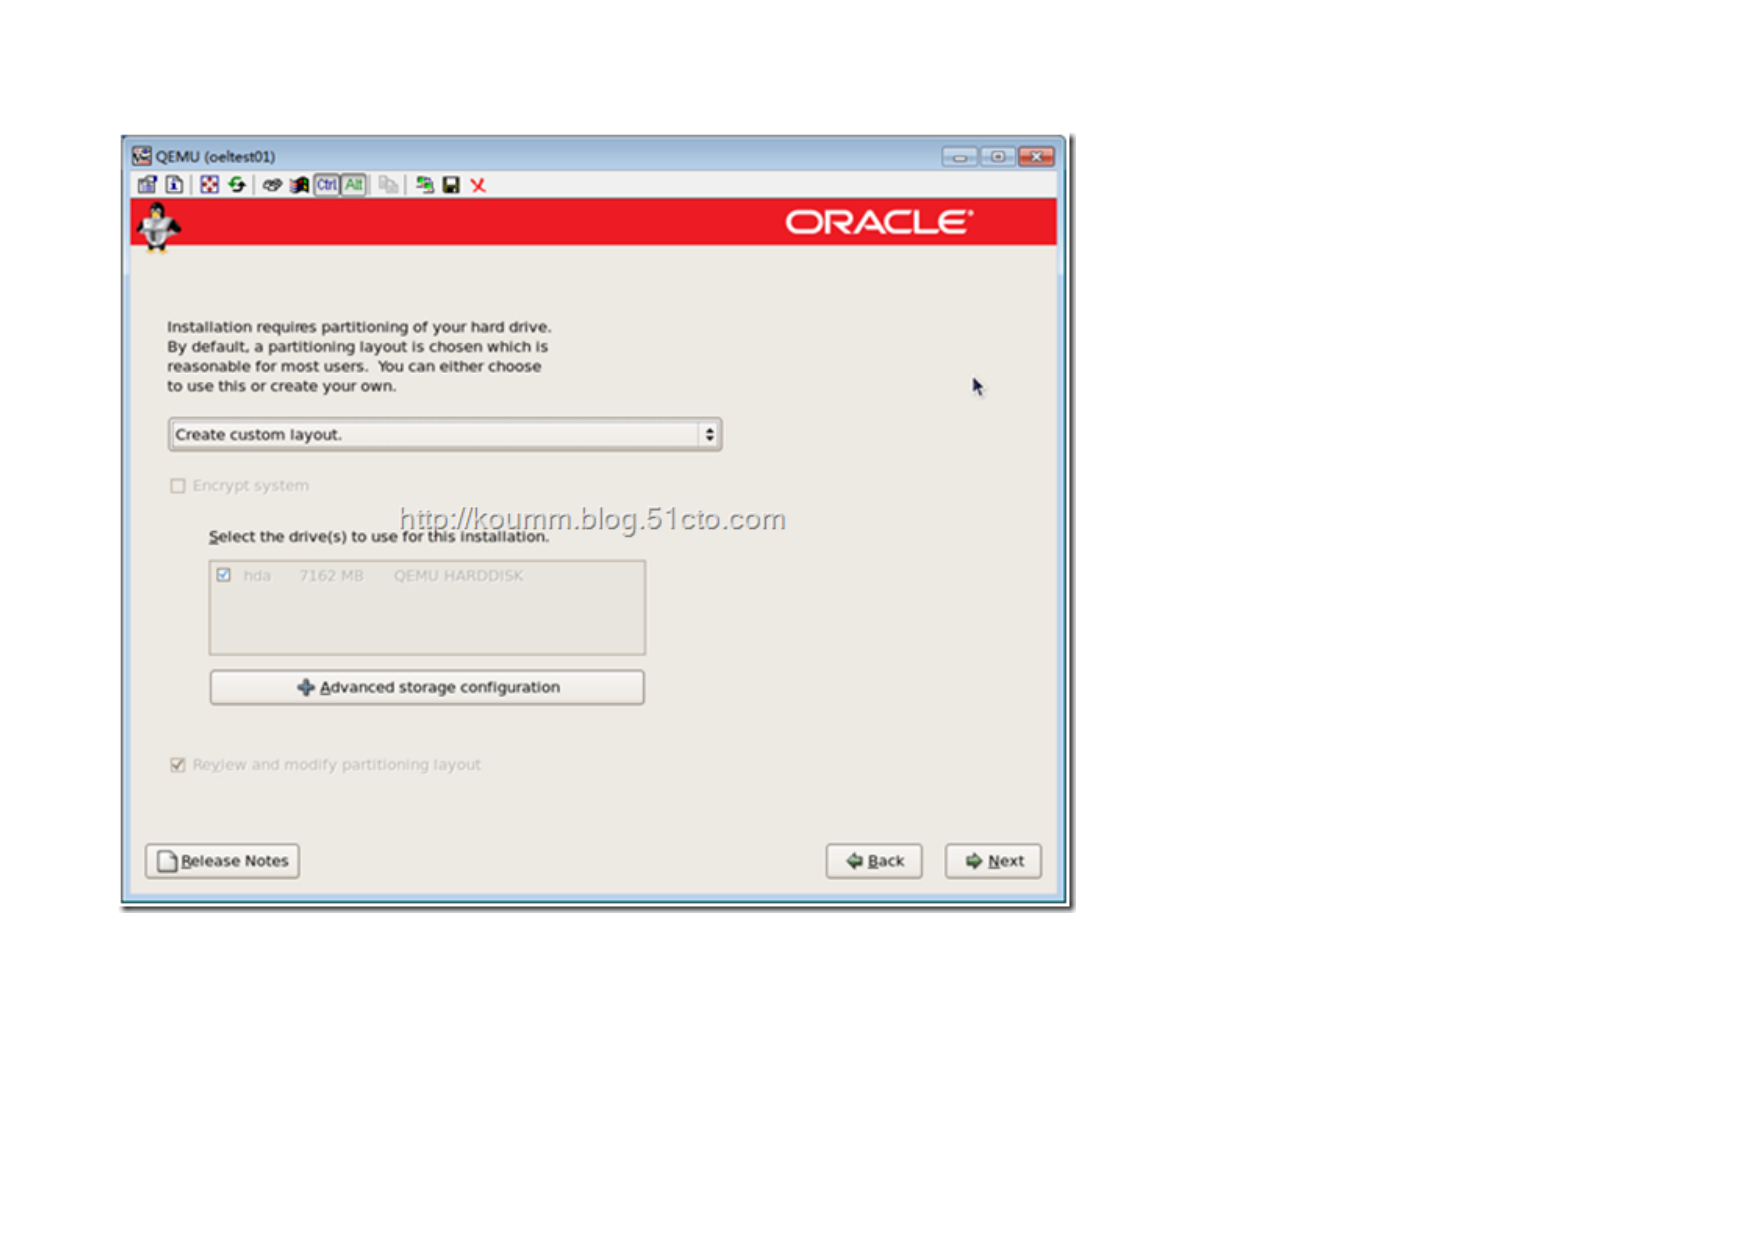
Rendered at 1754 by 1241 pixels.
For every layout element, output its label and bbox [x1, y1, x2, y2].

picture [118, 132, 1076, 913]
